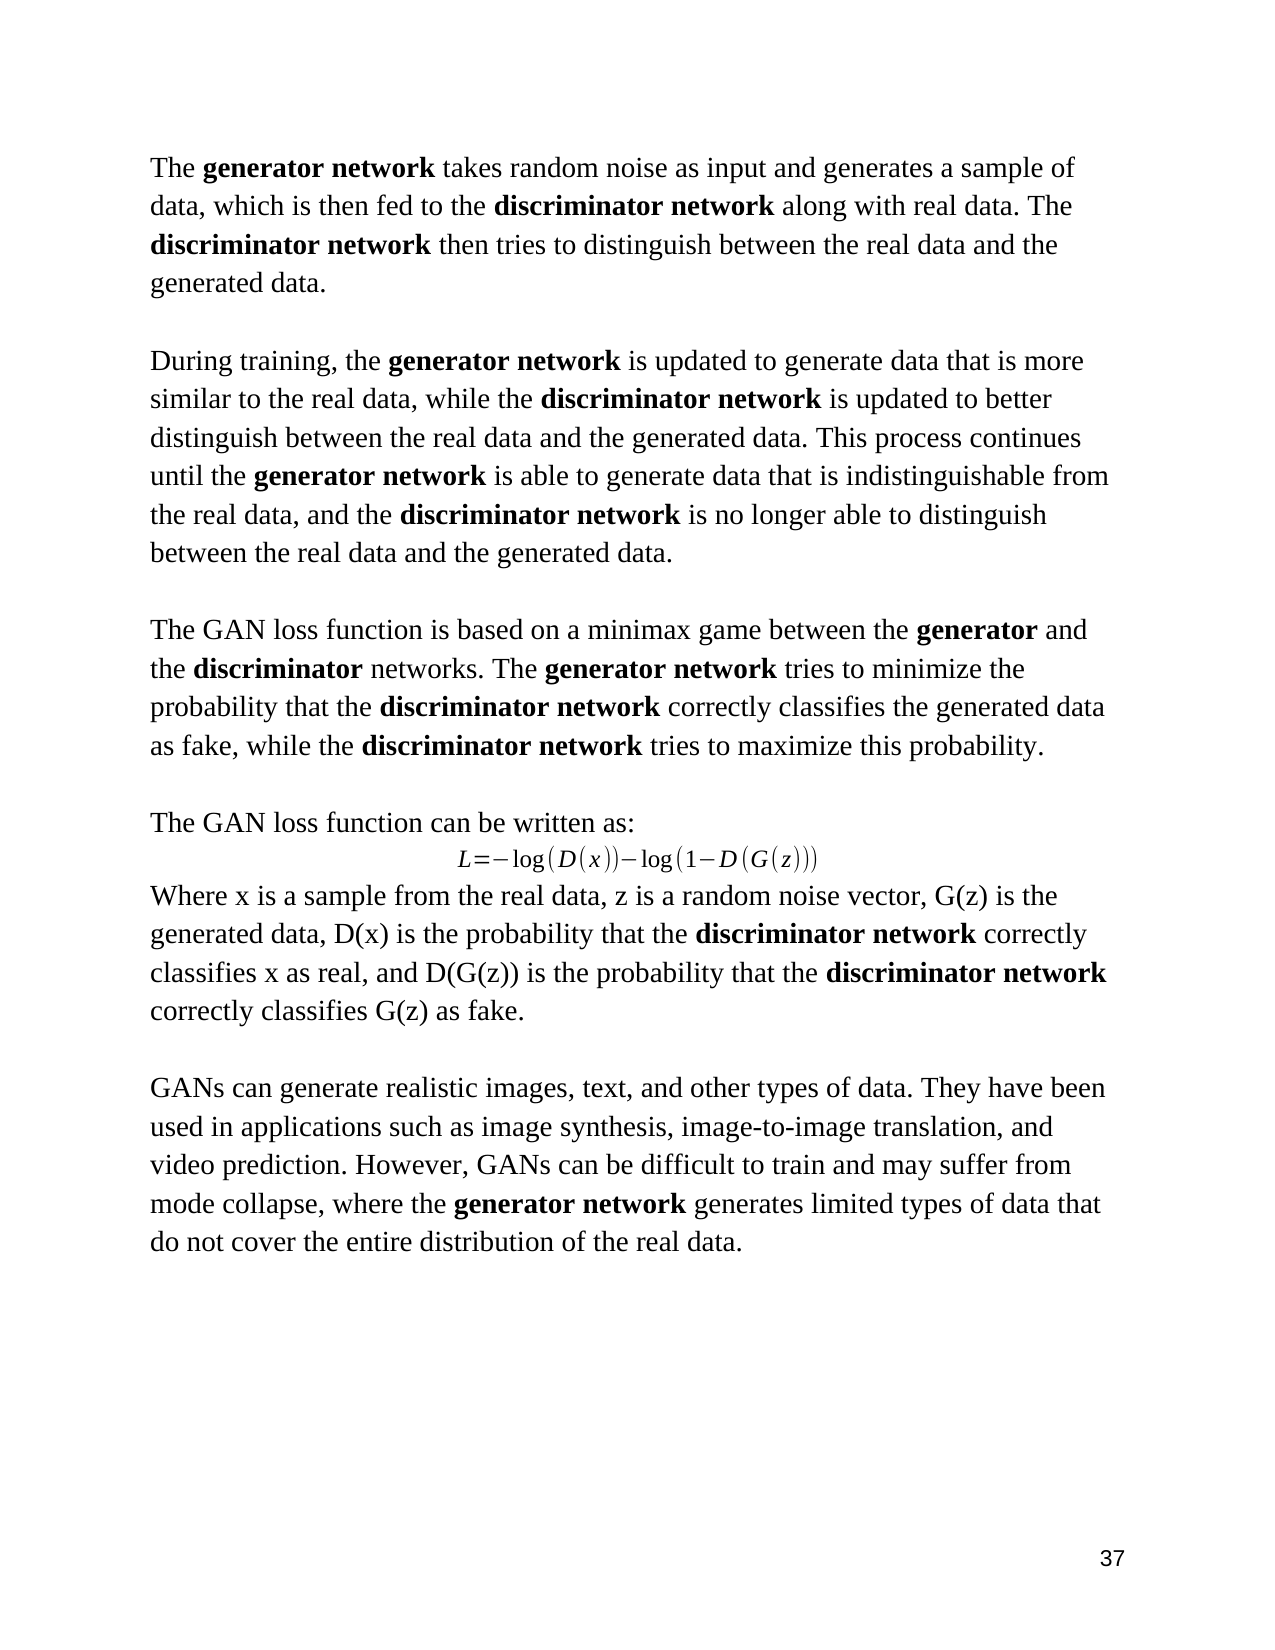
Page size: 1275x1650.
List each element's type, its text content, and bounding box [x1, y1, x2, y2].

text The GAN loss function can be written as: [150, 805, 1125, 839]
text GANs can generate realistic images, text, and other types of data. They have been used in applications such as image synthesis, image-to-image translation, and video prediction. However, GANs can be difficult to train and may suffer from mode collapse, where the generator network generates limited types of data that do not cover the entire distribution of the real data. [150, 1070, 1125, 1258]
text The GAN loss function is based on a minimax game between the generator and the discriminator networks. The generator network tries to minimize the probability that the discriminator network correctly classifies the generated data as fake, while the discriminator network tries to maximize this probability. [150, 612, 1125, 762]
text Where x is a sample from the real data, z is a random noise vector, G(z) is the generated data, D(x) is the probability that the discriminator network correctly classifies x as real, and D(G(z)) is the probability that the discriminator network correctly classifies G(z) as fake. [150, 878, 1125, 1027]
text The generator network takes random noise as input and generates a sample of data, which is then fed to the discriminator network along with real data. The discriminator network then tries to distinguish between the real data and the generated data. [150, 150, 1125, 299]
text During training, the generator network is updated to generate data that is more similar to the real data, while the discriminator network is updated to better distinguish between the real data and the generated data. This process continues until the generator network is able to generate data that is indistinguishable from the real data, and the discriminator network is no longer able to distinguish between the real data and the generated data. [150, 343, 1125, 569]
